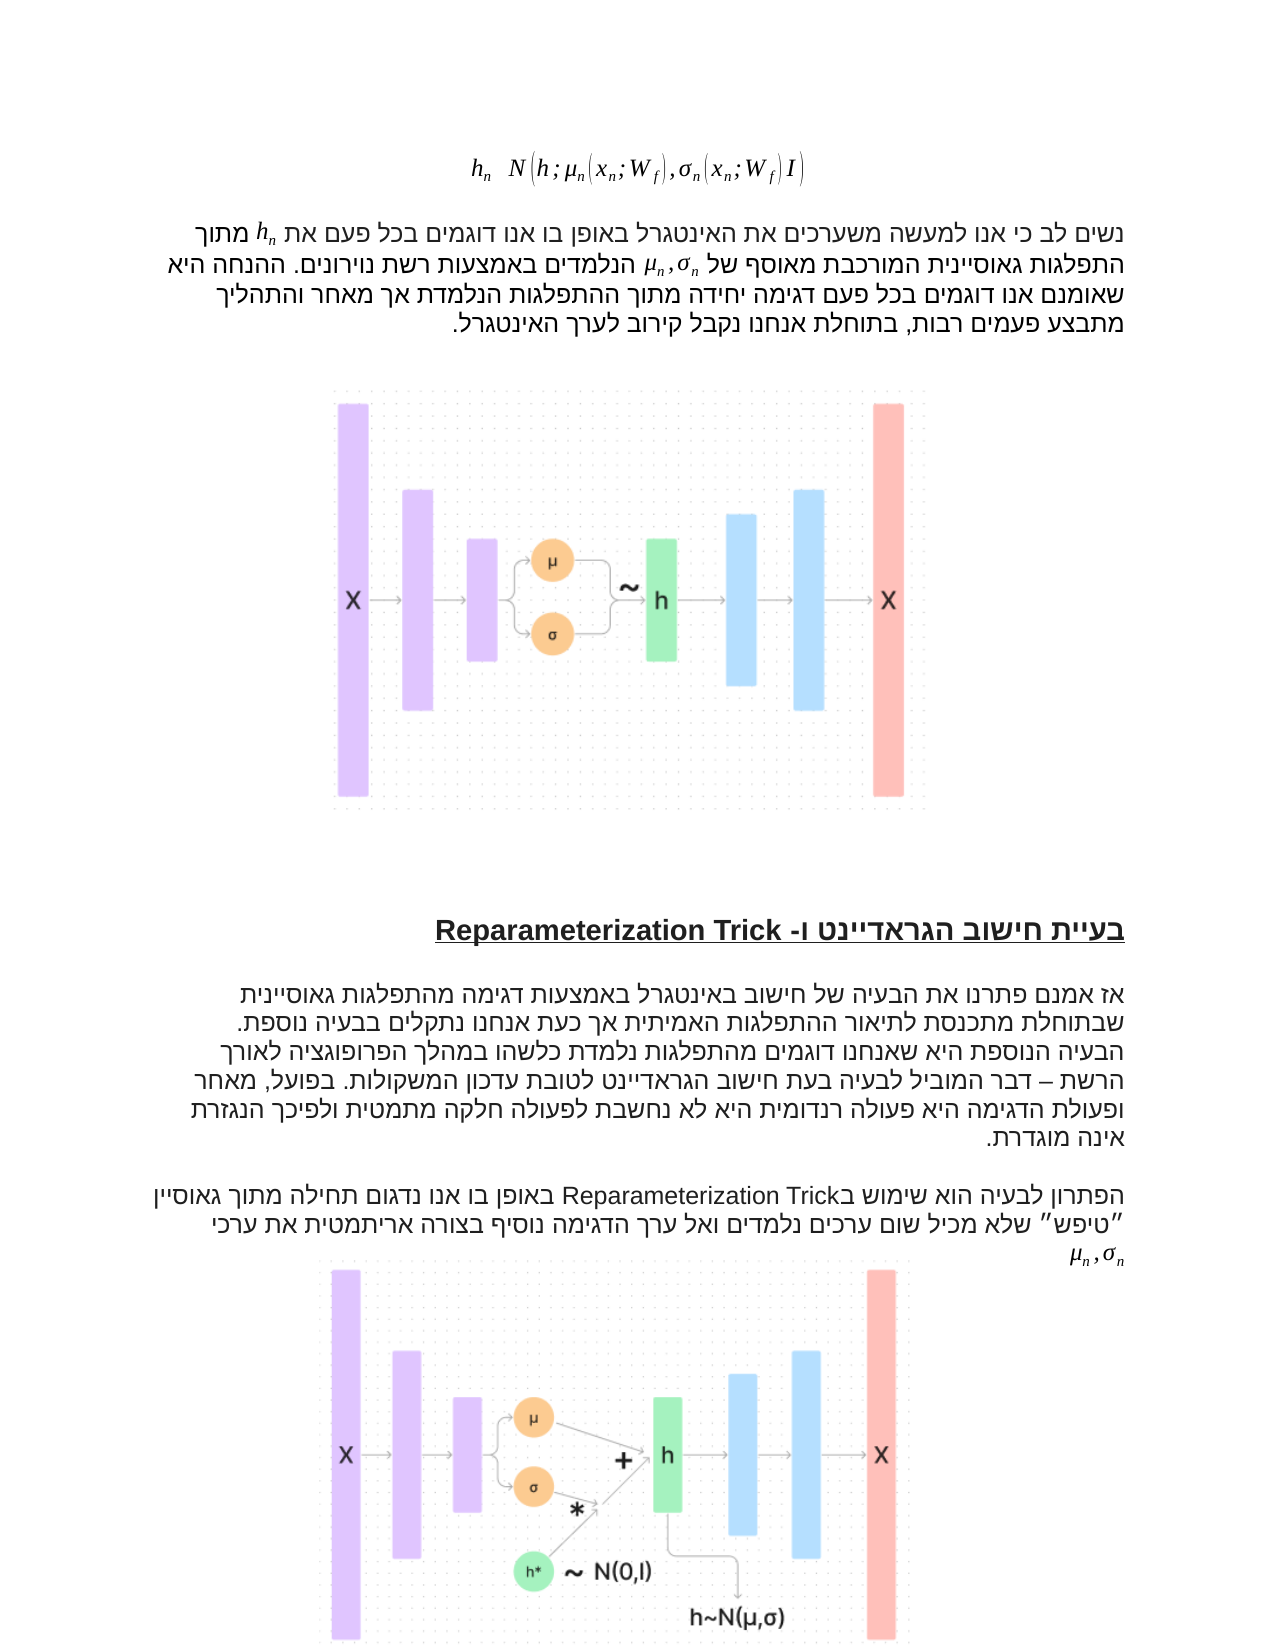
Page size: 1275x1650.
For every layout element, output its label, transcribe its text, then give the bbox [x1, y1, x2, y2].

text בעיית חישוב הגראדיינט ו- Reparameterization Trick [150, 912, 1125, 946]
text הפתרון לבעיה הוא שימוש בReparameterization Trick באופן בו אנו נדגום תחילה מתוך גאוסיין ״טיפש״ שלא מכיל שום ערכים נלמדים ואל ערך הדגימה נוסיף בצורה אריתמטית את ערכי [150, 1181, 1125, 1270]
picture [319, 1259, 913, 1650]
text הבעיה הנוספת היא שאנחנו דוגמים מהתפלגות נלמדת כלשהו במהלך הפרופוגציה לאורך הרשת – דבר המוביל לבעיה בעת חישוב הגראדיינט לטובת עדכון המשקולות. בפועל, מאחר ופעולת הדגימה היא פעולה רנדומית היא לא נחשבת לפעולה חלקה מתמטית ולפיכך הנגזרת אינה מוגדרת. [150, 1037, 1125, 1152]
text אז אמנם פתרנו את הבעיה של חישוב באינטגרל באמצעות דגימה מהתפלגות גאוסיינית שבתוחלת מתכנסת לתיאור ההתפלגות האמיתית אך כעת אנחנו נתקלים בבעיה נוספת. [150, 979, 1125, 1037]
picture [324, 387, 929, 812]
text נשים לב כי אנו למעשה משערכים את האינטגרל באופן בו אנו דוגמים בכל פעם את מתוך התפלגות גאוסיינית המורכבת מאוסף של הנלמדים באמצעות רשת נוירונים. ההנחה היא שאומנם אנו דוגמים בכל פעם דגימה יחידה מתוך ההתפלגות הנלמדת אך מאחר והתהליך מתבצע פעמים רבות, בתוחלת אנחנו נקבל קירוב לערך האינטגרל. [150, 217, 1125, 337]
